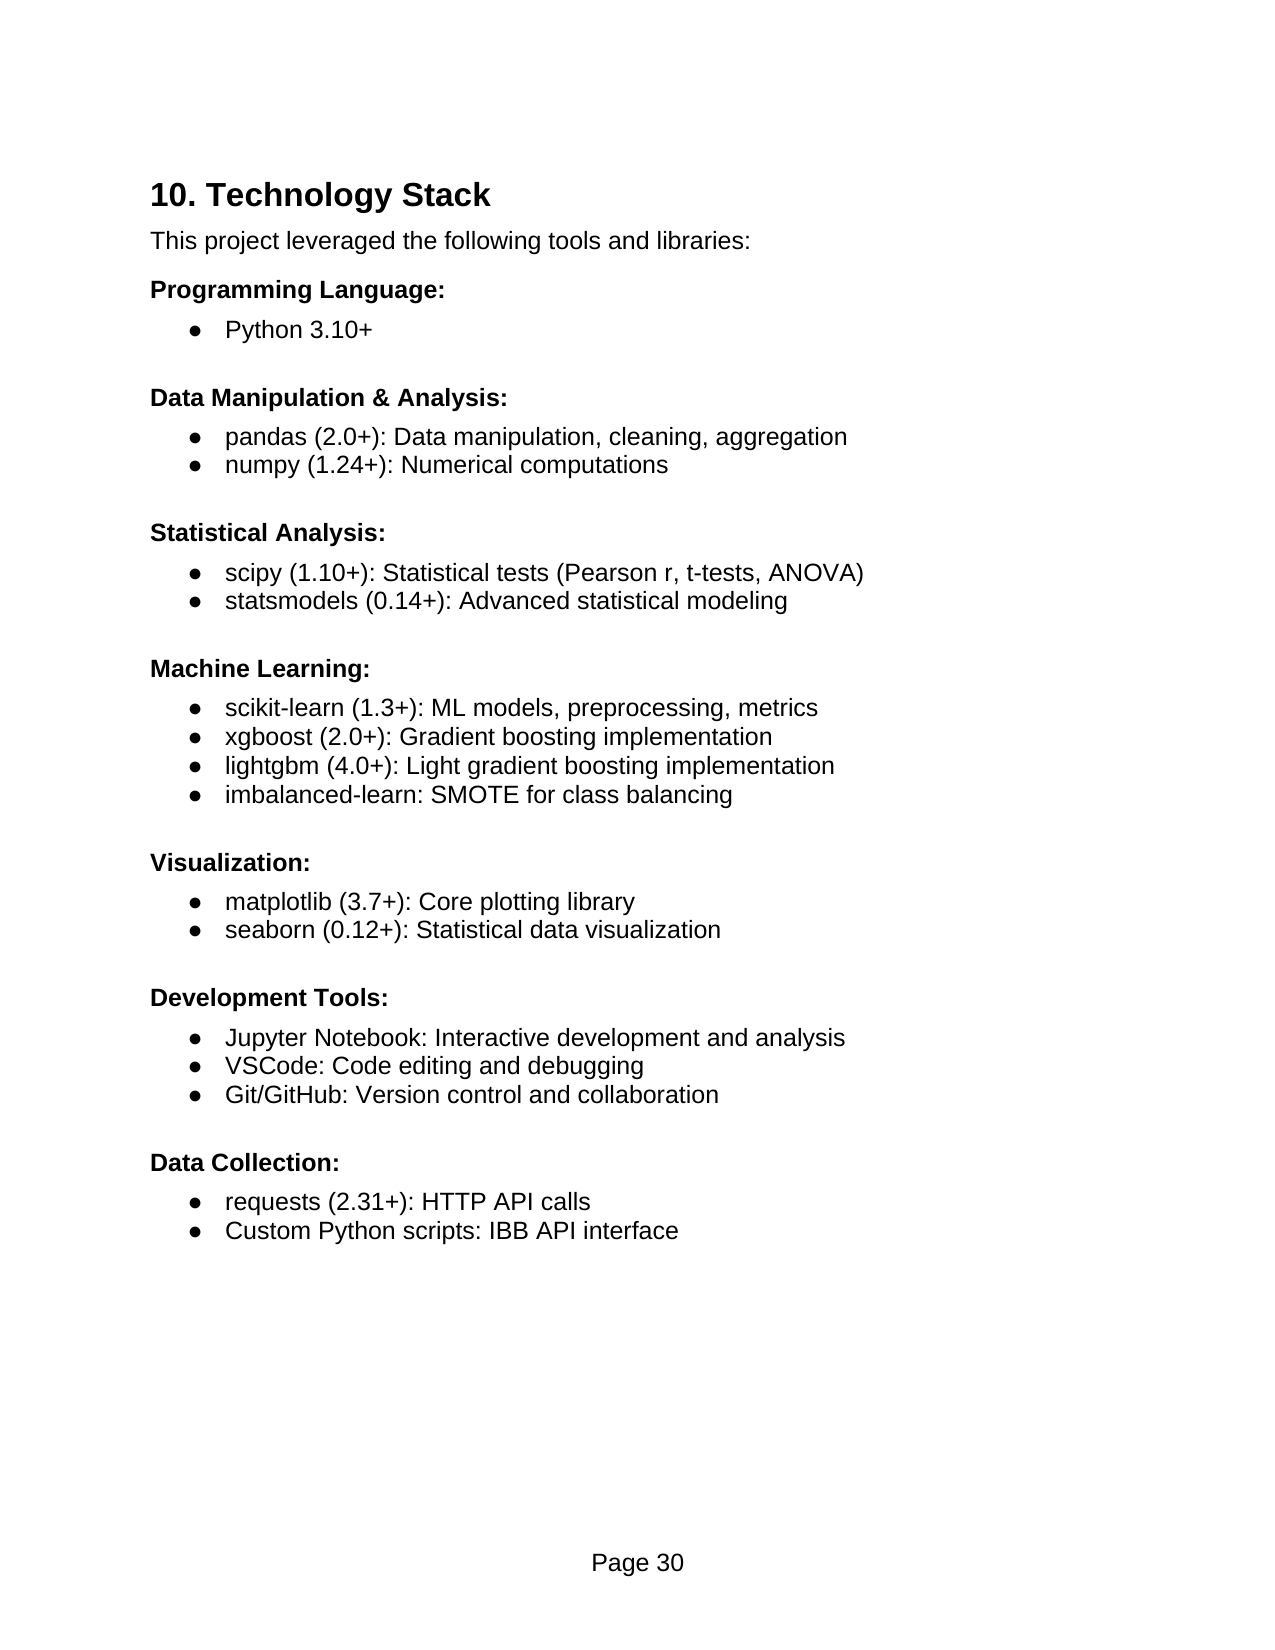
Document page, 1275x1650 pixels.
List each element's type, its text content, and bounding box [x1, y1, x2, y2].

text Programming Language: [150, 276, 1125, 304]
list Python 3.10+ [187, 315, 1125, 343]
list VSCode: Code editing and debugging [187, 1051, 1125, 1080]
list xgboost (2.0+): Gradient boosting implementation [187, 722, 1125, 751]
list requests (2.31+): HTTP API calls [187, 1187, 1125, 1216]
list lightgbm (4.0+): Light gradient boosting implementation [187, 751, 1125, 780]
list matplotlib (3.7+): Core plotting library [187, 887, 1125, 916]
text Machine Learning: [150, 654, 1125, 683]
text This project leveraged the following tools and libraries: [150, 226, 1125, 255]
subtitle 10. Technology Stack [150, 175, 1125, 213]
list imbalanced-learn: SMOTE for class balancing [187, 780, 1125, 808]
list scikit-learn (1.3+): ML models, preprocessing, metrics [187, 693, 1125, 722]
list scipy (1.10+): Statistical tests (Pearson r, t-tests, ANOVA) [187, 558, 1125, 586]
text Data Collection: [150, 1148, 1125, 1177]
text Development Tools: [150, 983, 1125, 1012]
text Data Manipulation & Analysis: [150, 383, 1125, 411]
list Custom Python scripts: IBB API interface [187, 1216, 1125, 1245]
text Visualization: [150, 848, 1125, 876]
list Jupyter Notebook: Interactive development and analysis [187, 1023, 1125, 1051]
list numpy (1.24+): Numerical computations [187, 451, 1125, 479]
list pandas (2.0+): Data manipulation, cleaning, aggregation [187, 422, 1125, 451]
list statsmodels (0.14+): Advanced statistical modeling [187, 586, 1125, 615]
list seaborn (0.12+): Statistical data visualization [187, 916, 1125, 944]
list Git/GitHub: Version control and collaboration [187, 1080, 1125, 1109]
text Statistical Analysis: [150, 518, 1125, 547]
